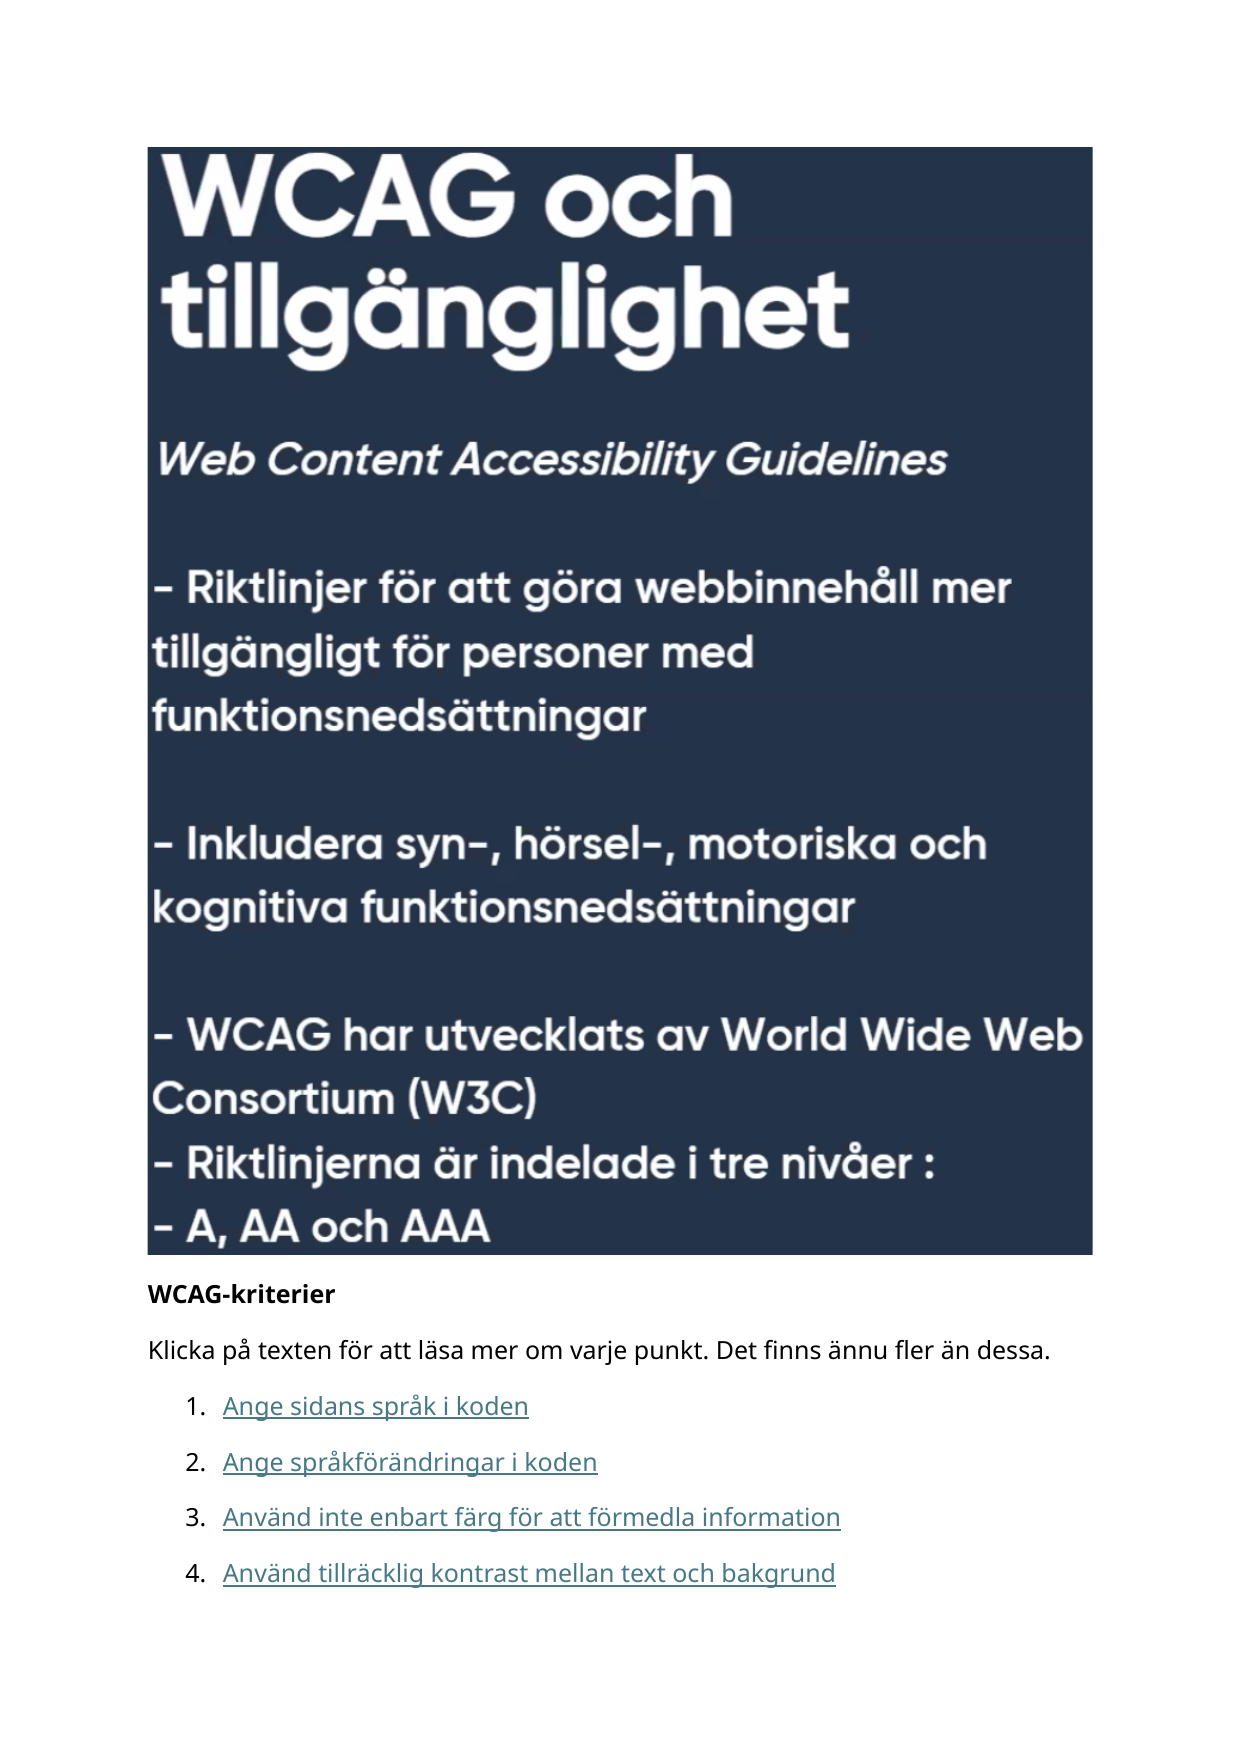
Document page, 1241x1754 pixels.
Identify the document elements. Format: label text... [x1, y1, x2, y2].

list Använd inte enbart färg för att förmedla information [185, 1500, 1093, 1534]
picture [147, 147, 1093, 1255]
text Klicka på texten för att läsa mer om varje punkt. Det finns ännu fler än dessa. [148, 1332, 1093, 1367]
list Ange sidans språk i koden [185, 1388, 1093, 1422]
text WCAG-kriterier [148, 1277, 1093, 1311]
list Ange språkförändringar i koden [185, 1444, 1093, 1478]
list Använd tillräcklig kontrast mellan text och bakgrund [185, 1556, 1093, 1590]
